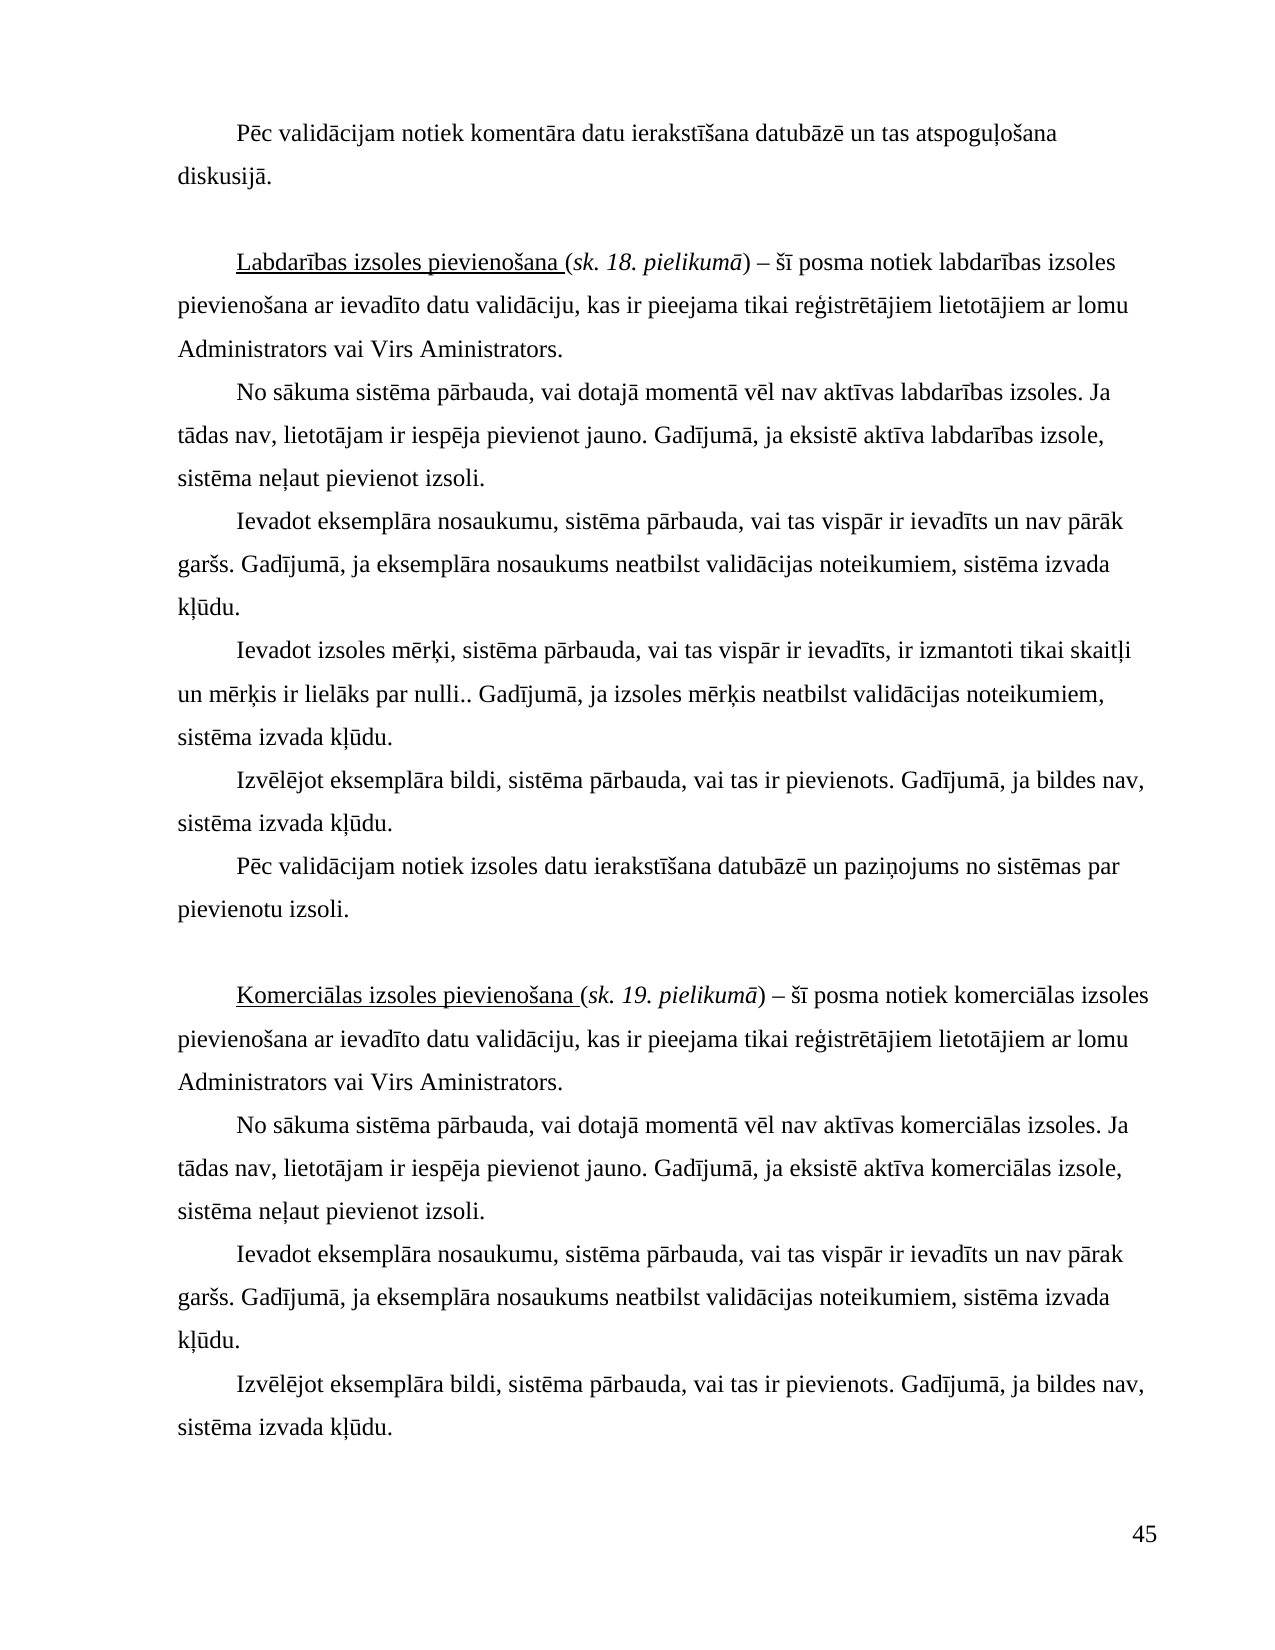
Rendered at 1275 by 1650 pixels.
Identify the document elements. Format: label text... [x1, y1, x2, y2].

text No sākuma sistēma pārbauda, vai dotajā momentā vēl nav aktīvas labdarības izsoles. Ja tādas nav, lietotājam ir iespēja pievienot jauno. Gadījumā, ja eksistē aktīva labdarības izsole, sistēma neļaut pievienot izsoli. [177, 377, 1157, 492]
text Pēc validācijam notiek izsoles datu ierakstīšana datubāzē un paziņojums no sistēmas par pievienotu izsoli. [177, 851, 1157, 923]
text Komerciālas izsoles pievienošana (sk. 19. pielikumā) – šī posma notiek komerciālas izsoles pievienošana ar ievadīto datu validāciju, kas ir pieejama tikai reģistrētājiem lietotājiem ar lomu Administrators vai Virs Aministrators. [177, 981, 1157, 1096]
text Izvēlējot eksemplāra bildi, sistēma pārbauda, vai tas ir pievienots. Gadījumā, ja bildes nav, sistēma izvada kļūdu. [177, 765, 1157, 837]
text Ievadot eksemplāra nosaukumu, sistēma pārbauda, vai tas vispār ir ievadīts un nav pārāk garšs. Gadījumā, ja eksemplāra nosaukums neatbilst validācijas noteikumiem, sistēma izvada kļūdu. [177, 506, 1157, 621]
text Labdarības izsoles pievienošana (sk. 18. pielikumā) – šī posma notiek labdarības izsoles pievienošana ar ievadīto datu validāciju, kas ir pieejama tikai reģistrētājiem lietotājiem ar lomu Administrators vai Virs Aministrators. [177, 247, 1157, 362]
text Ievadot izsoles mērķi, sistēma pārbauda, vai tas vispār ir ievadīts, ir izmantoti tikai skaitļi un mērķis ir lielāks par nulli.. Gadījumā, ja izsoles mērķis neatbilst validācijas noteikumiem, sistēma izvada kļūdu. [177, 636, 1157, 751]
text Izvēlējot eksemplāra bildi, sistēma pārbauda, vai tas ir pievienots. Gadījumā, ja bildes nav, sistēma izvada kļūdu. [177, 1369, 1157, 1441]
text No sākuma sistēma pārbauda, vai dotajā momentā vēl nav aktīvas komerciālas izsoles. Ja tādas nav, lietotājam ir iespēja pievienot jauno. Gadījumā, ja eksistē aktīva komerciālas izsole, sistēma neļaut pievienot izsoli. [177, 1110, 1157, 1225]
text Ievadot eksemplāra nosaukumu, sistēma pārbauda, vai tas vispār ir ievadīts un nav pārak garšs. Gadījumā, ja eksemplāra nosaukums neatbilst validācijas noteikumiem, sistēma izvada kļūdu. [177, 1239, 1157, 1354]
text Pēc validācijam notiek komentāra datu ierakstīšana datubāzē un tas atspoguļošana diskusijā. [177, 118, 1157, 190]
